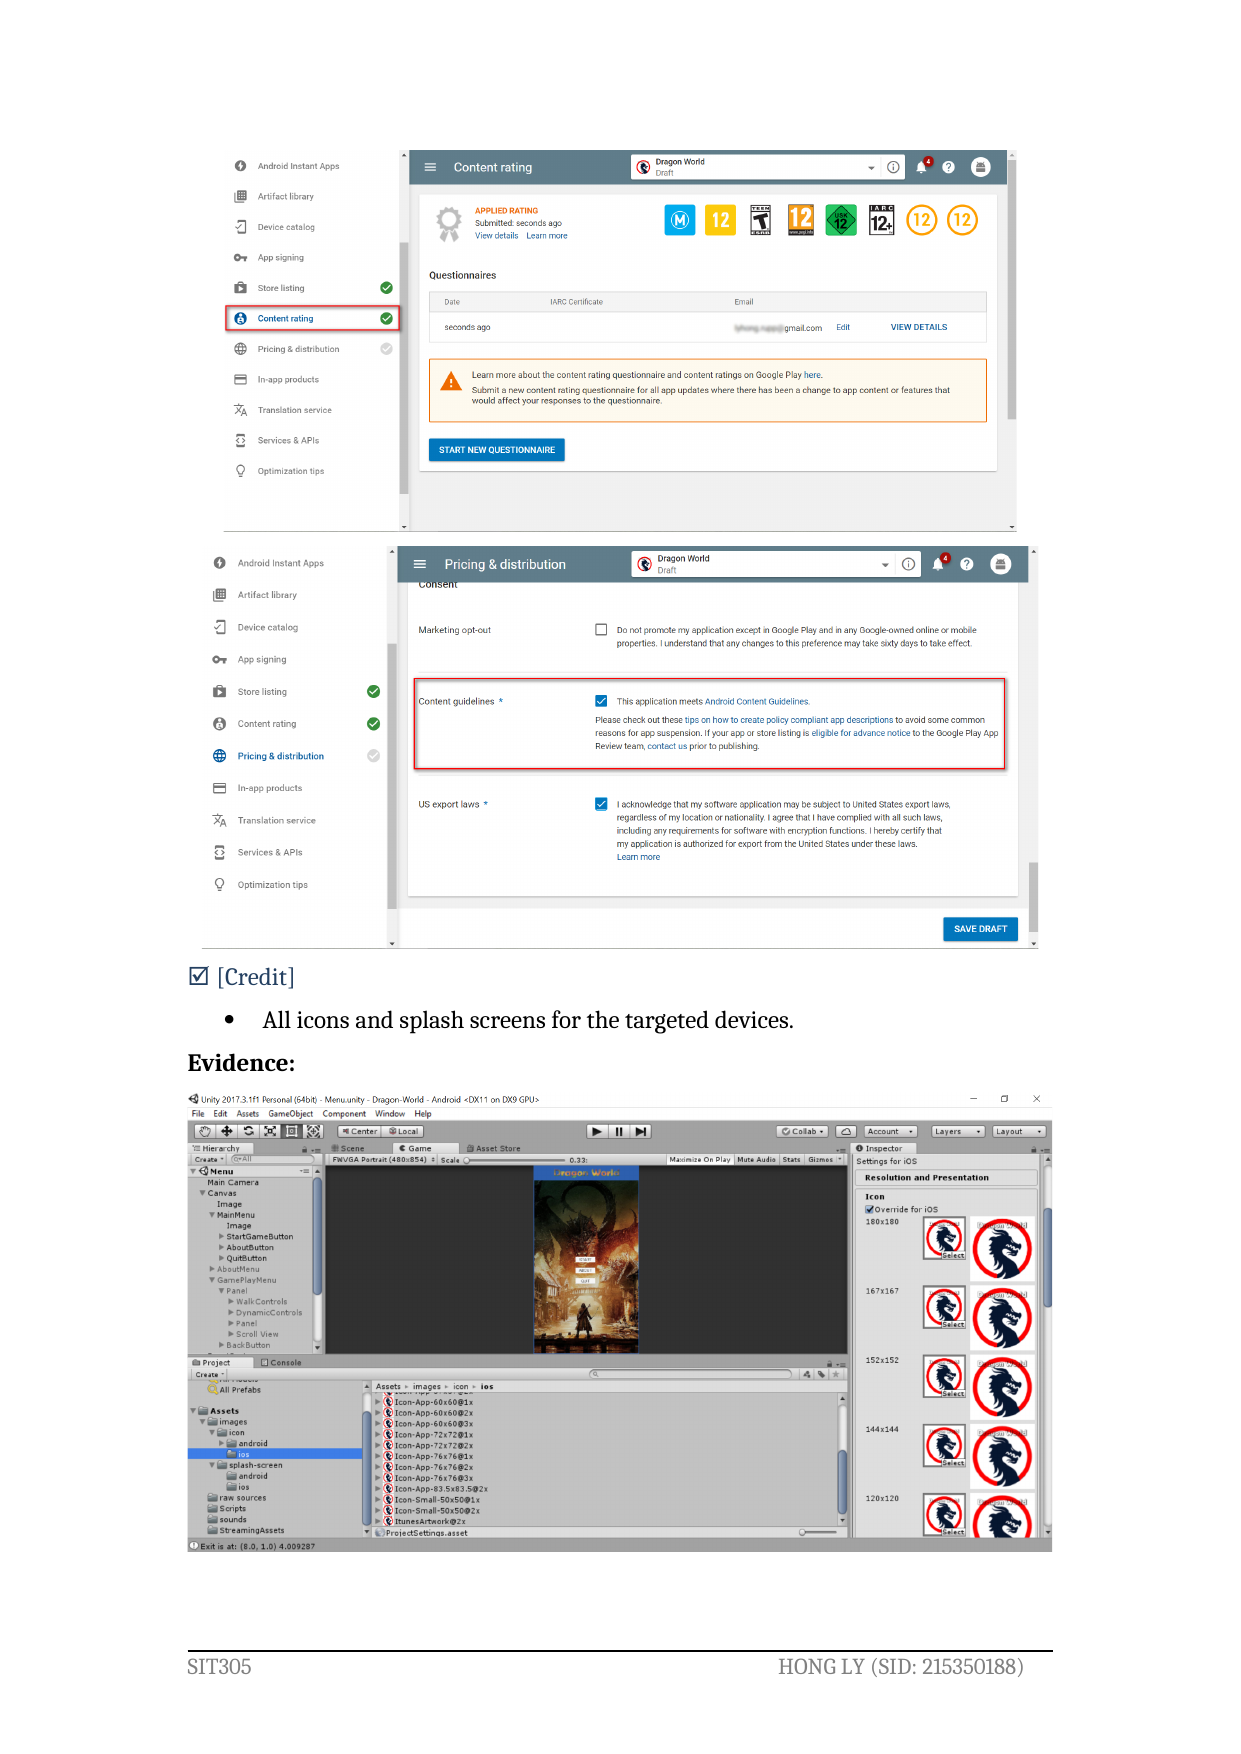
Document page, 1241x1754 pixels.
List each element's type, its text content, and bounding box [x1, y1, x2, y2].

text [Credit] [187, 963, 1053, 991]
text Evidence: [187, 1049, 1053, 1078]
list All icons and splash screens for the targeted devices. [225, 1006, 1053, 1034]
picture [223, 150, 1017, 532]
picture [201, 546, 1039, 949]
picture [187, 1092, 1053, 1552]
